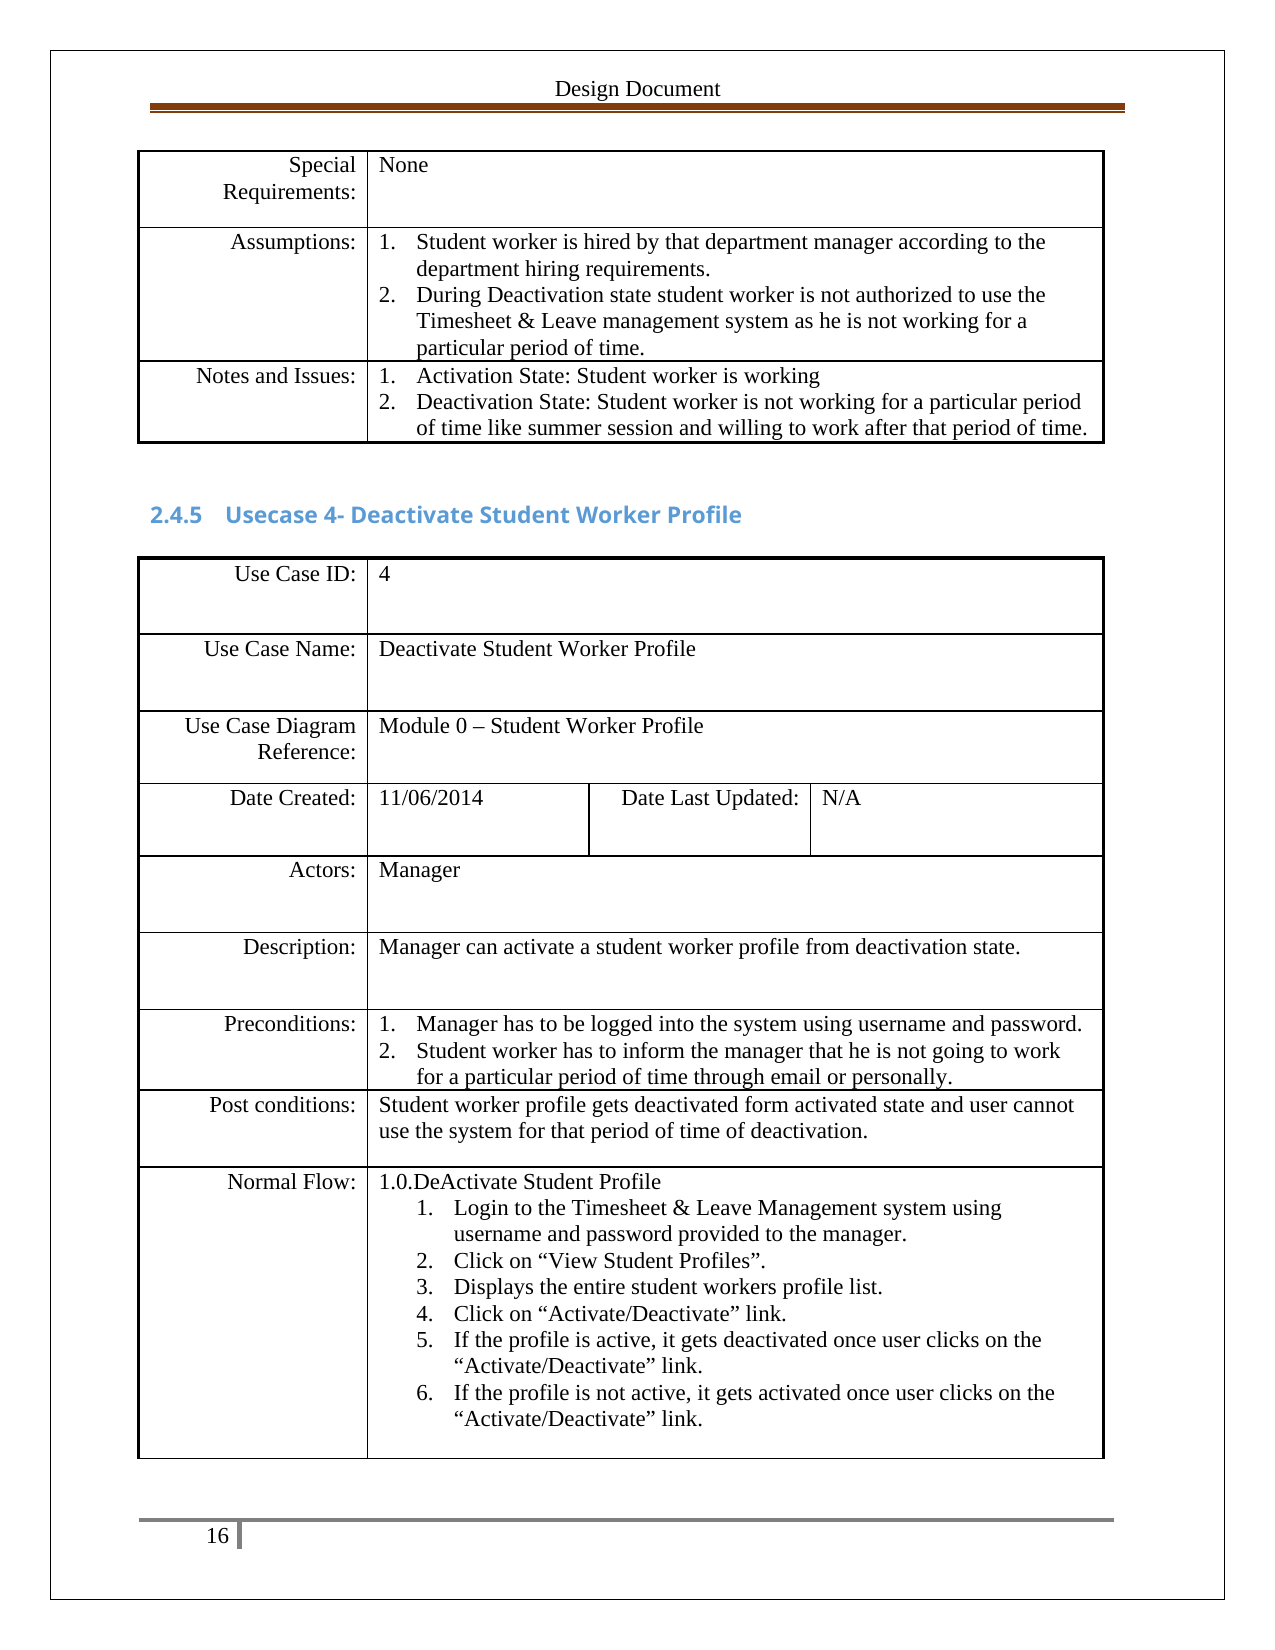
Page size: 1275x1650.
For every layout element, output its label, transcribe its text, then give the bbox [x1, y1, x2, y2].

table_cell None [368, 152, 1102, 227]
table_cell Student worker is hired by that department manager according to the department hiring requirements. During Deactivation state student worker is not authorized to use the Timesheet & Leave management system as he is not working for a particular period of time. [368, 228, 1102, 360]
table_cell 11/06/2014 [368, 784, 588, 855]
subtitle Usecase 4- Deactivate Student Worker Profile [150, 499, 1125, 530]
table_cell Notes and Issues: [140, 362, 367, 441]
table_cell Assumptions: [140, 228, 367, 360]
table_cell Actors: [140, 857, 367, 932]
table_cell Normal Flow: [140, 1168, 367, 1458]
table_cell 1.0.DeActivate Student Profile Login to the Timesheet & Leave Management system using username and password provided to the manager. Click on “View Student Profiles”. Displays the entire student workers profile list. Click on “Activate/Deactivate” link. If the profile is active, it gets deactivated once user clicks on the “Activate/Deactivate” link. If the profile is not active, it gets activated once user clicks on the “Activate/Deactivate” link. [368, 1168, 1102, 1458]
table_cell Use Case Name: [140, 635, 367, 710]
table_cell Post conditions: [140, 1091, 367, 1166]
table_cell Deactivate Student Worker Profile [368, 635, 1102, 710]
table_cell Activation State: Student worker is working Deactivation State: Student worker is not working for a particular period of time like summer session and willing to work after that period of time. [368, 362, 1102, 441]
table_cell Preconditions: [140, 1010, 367, 1089]
table_cell Student worker profile gets deactivated form activated state and user cannot use the system for that period of time of deactivation. [368, 1091, 1102, 1166]
table_header Use Case ID: [140, 560, 367, 633]
table_cell Use Case Diagram Reference: [140, 712, 367, 783]
table_header 4 [368, 560, 1102, 633]
table_cell Special Requirements: [140, 152, 367, 227]
table_cell Module 0 – Student Worker Profile [368, 712, 1102, 783]
table_cell Manager can activate a student worker profile from deactivation state. [368, 933, 1102, 1009]
table_cell Date Last Updated: [590, 784, 810, 855]
table_cell N/A [811, 784, 1102, 855]
table_cell Description: [140, 933, 367, 1009]
table_cell Manager [368, 857, 1102, 932]
table_cell Date Created: [140, 784, 367, 855]
table_cell Manager has to be logged into the system using username and password. Student worker has to inform the manager that he is not going to work for a particular period of time through email or personally. [368, 1010, 1102, 1089]
